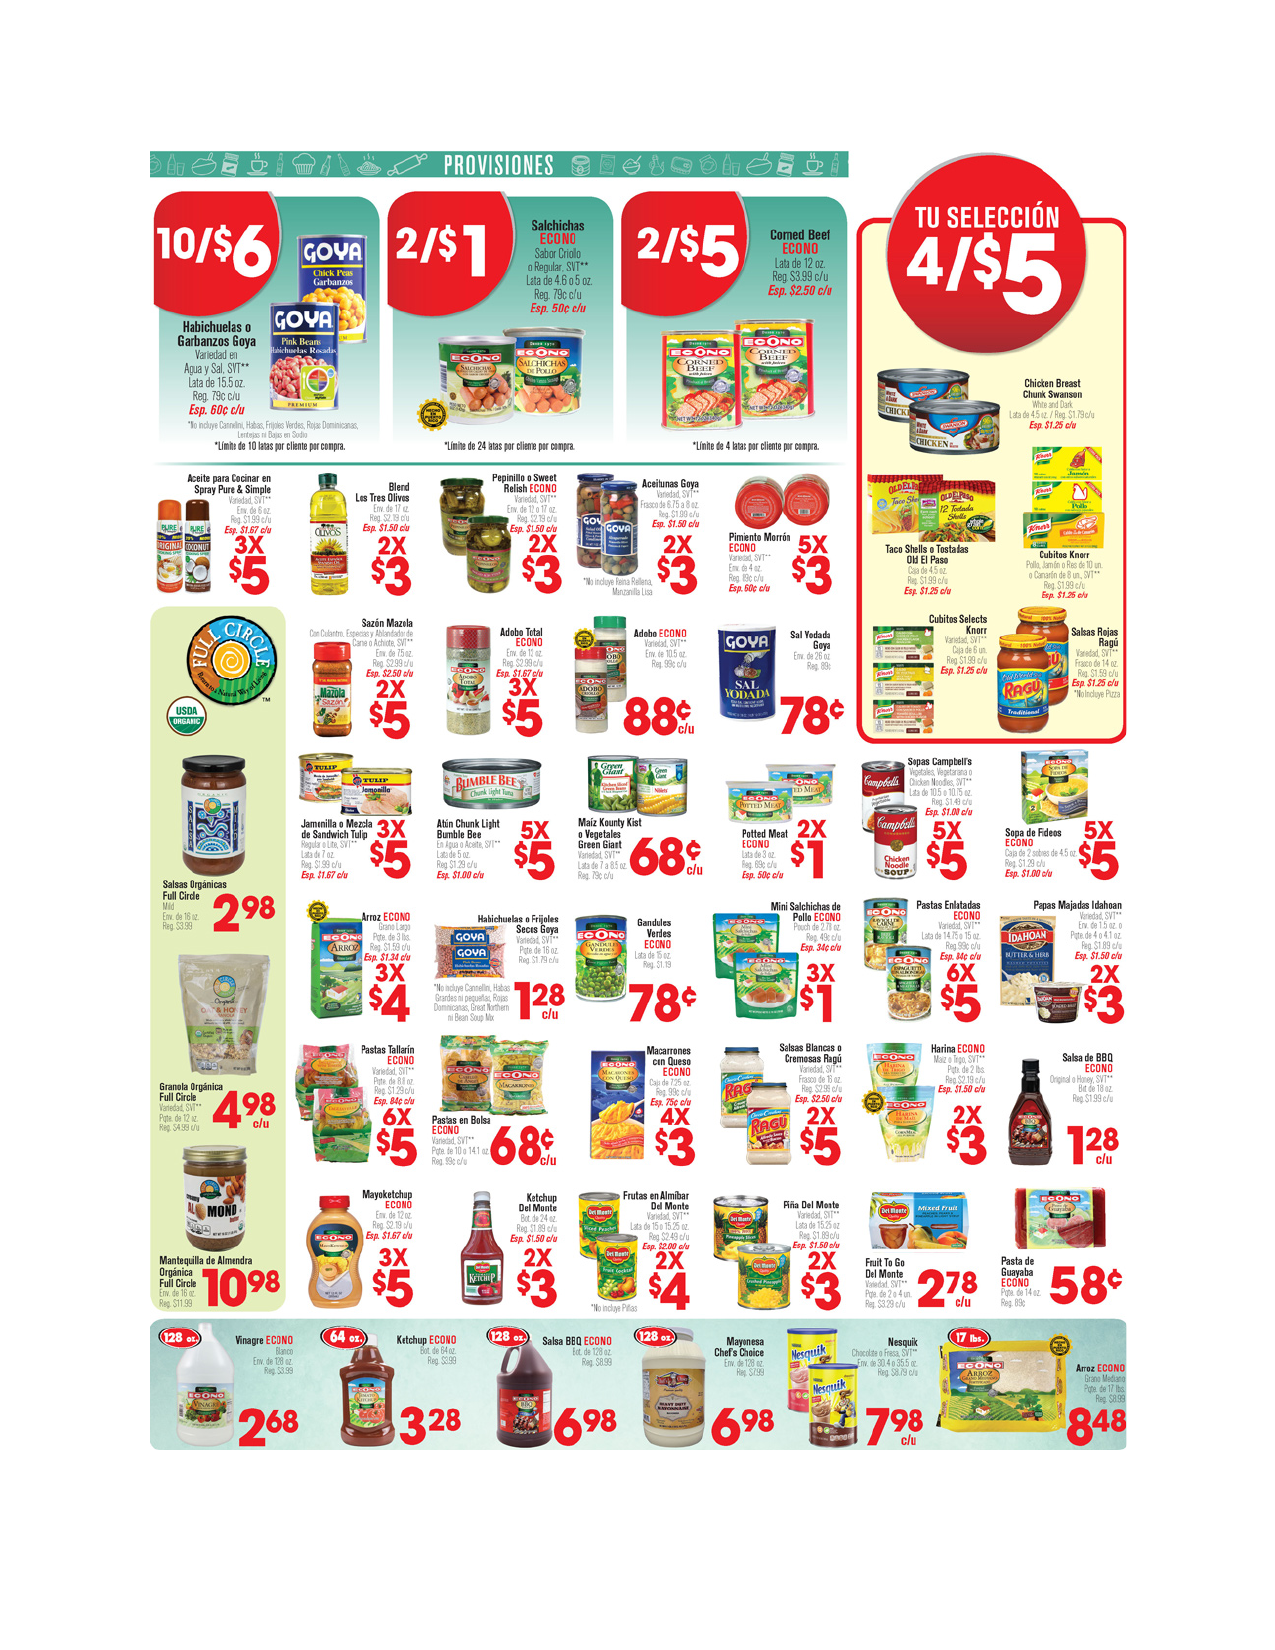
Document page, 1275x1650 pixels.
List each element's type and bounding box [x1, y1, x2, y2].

picture [150, 150, 1127, 1450]
